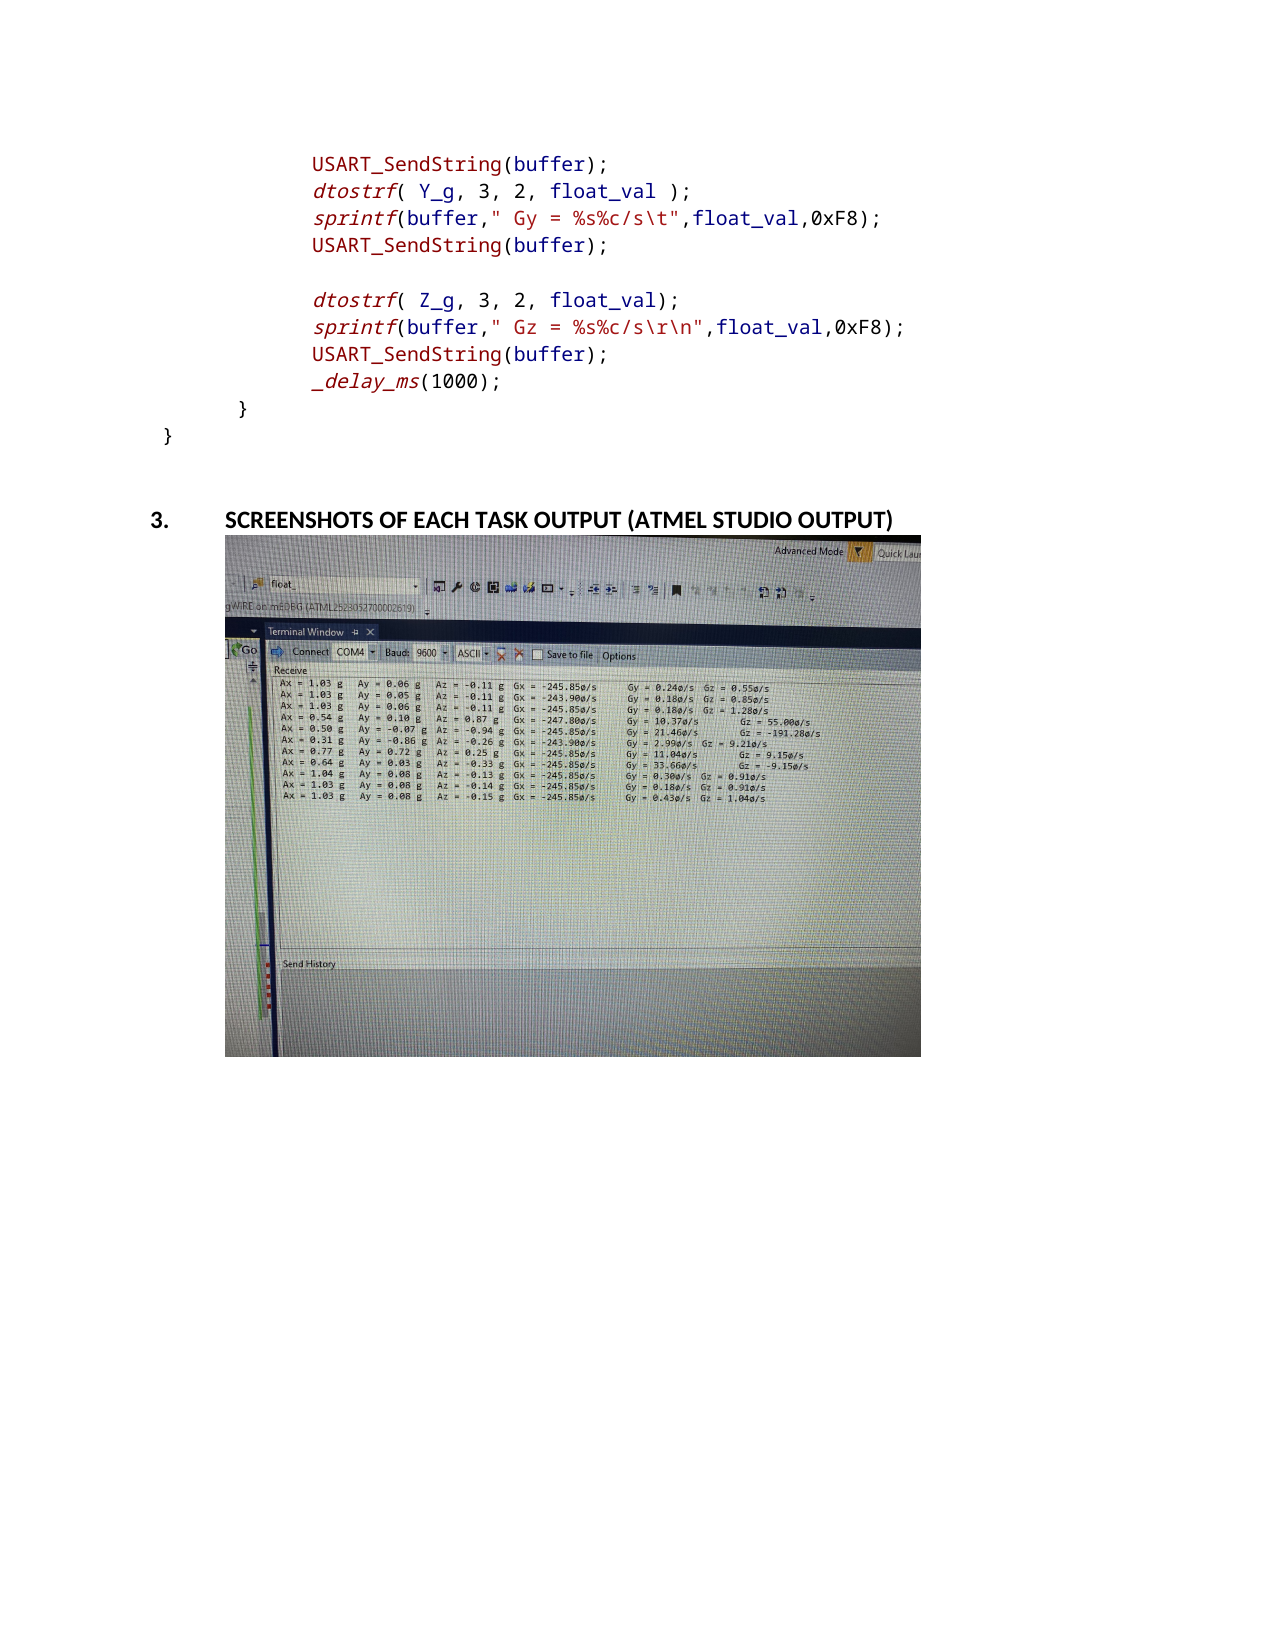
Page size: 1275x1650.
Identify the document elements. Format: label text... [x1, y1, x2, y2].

text dtostrf( Z_g, 3, 2, float_val); [150, 287, 1125, 314]
text USART_SendString(buffer); [150, 231, 1125, 258]
list SCREENSHOTS OF EACH TASK OUTPUT (ATMEL STUDIO OUTPUT) [150, 504, 1125, 535]
text USART_SendString(buffer); [150, 150, 1125, 177]
text } [150, 394, 1125, 422]
text sprintf(buffer," Gy = %s%c/s\t",float_val,0xF8); [150, 204, 1125, 231]
text USART_SendString(buffer); [150, 341, 1125, 368]
text dtostrf( Y_g, 3, 2, float_val ); [150, 177, 1125, 204]
picture [225, 535, 921, 1057]
text } [150, 422, 1125, 448]
text _delay_ms(1000); [150, 368, 1125, 394]
text sprintf(buffer," Gz = %s%c/s\r\n",float_val,0xF8); [150, 314, 1125, 341]
